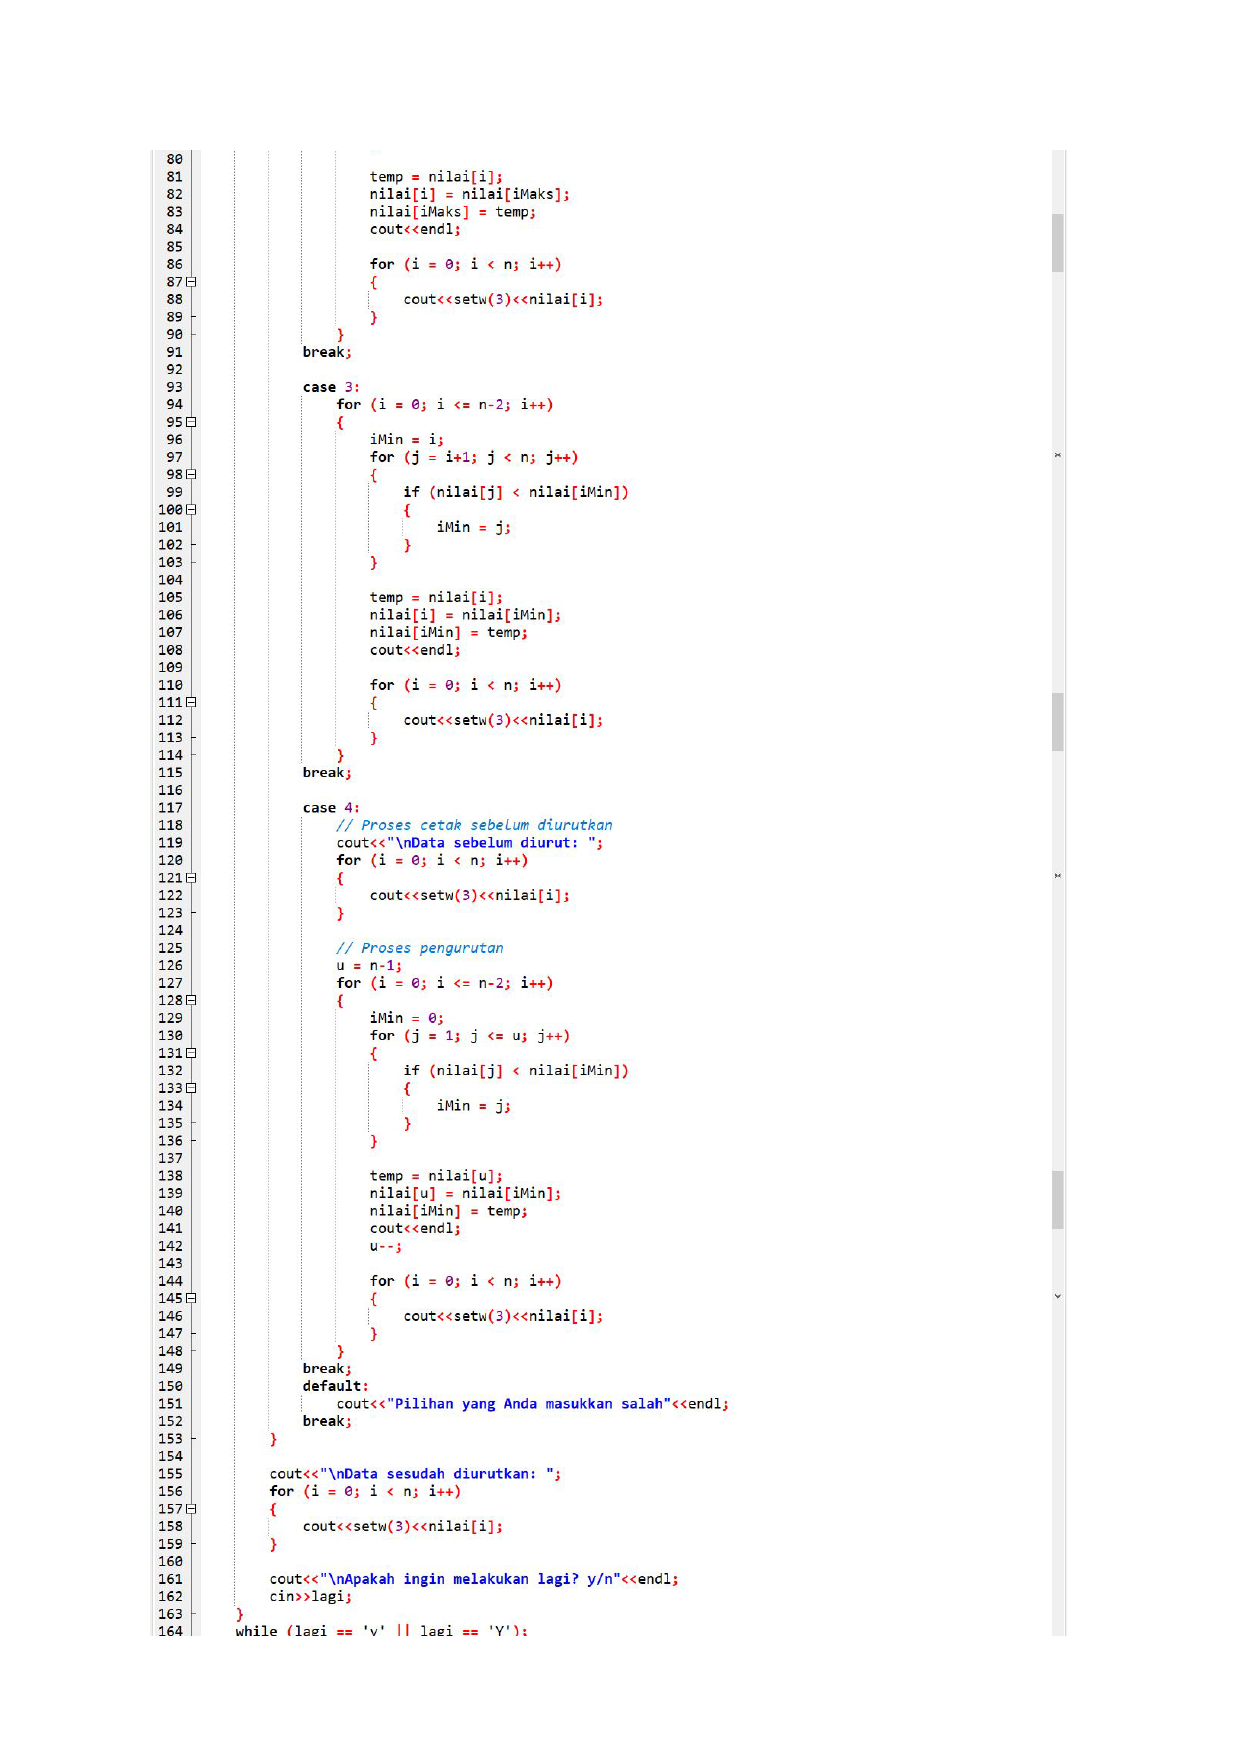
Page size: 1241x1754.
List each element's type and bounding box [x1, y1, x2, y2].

picture [150, 150, 1067, 1636]
